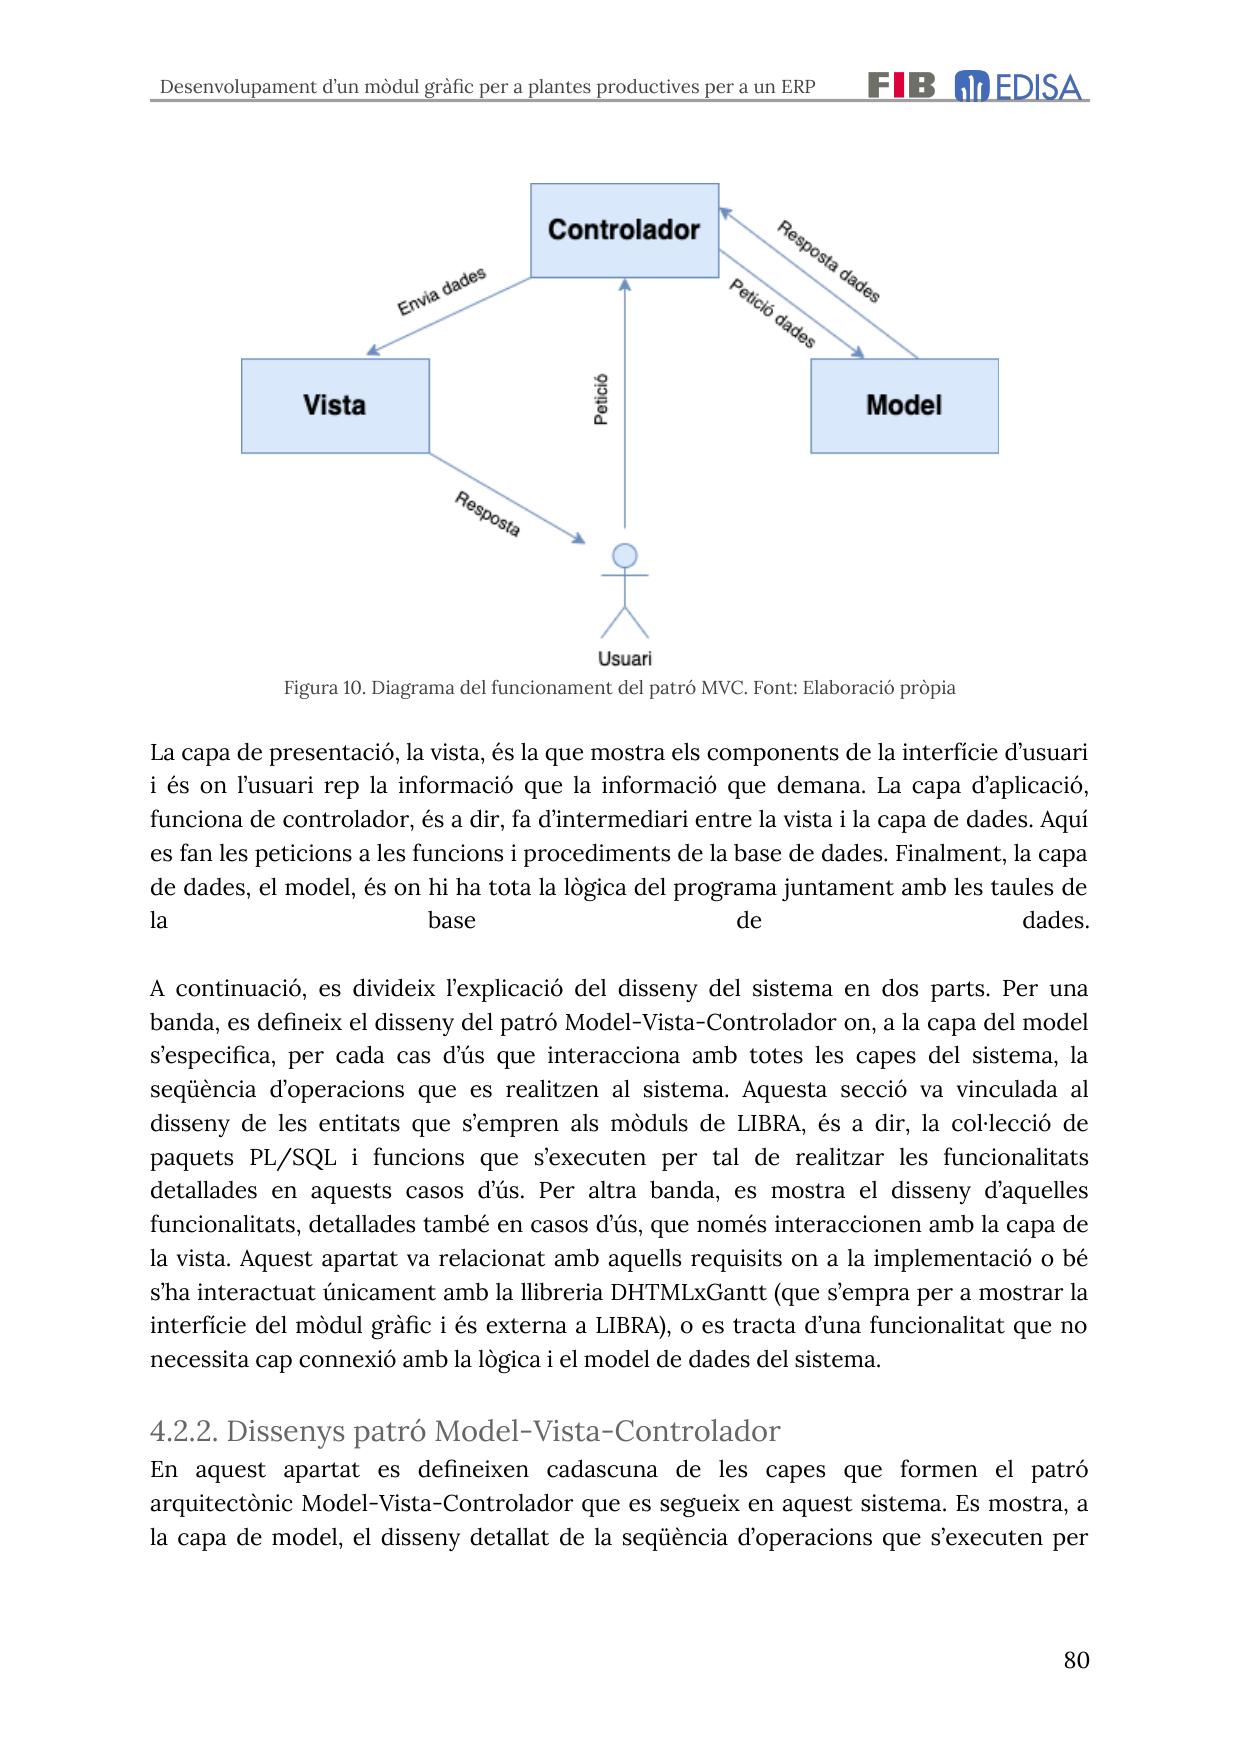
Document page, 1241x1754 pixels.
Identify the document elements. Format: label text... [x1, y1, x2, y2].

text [150, 1455, 1090, 1552]
text 4.2.2. Dissenys patró Model-Vista-Controlador [150, 1412, 1090, 1449]
text La capa de presentació, la vista, és la que mostra els components de la interfície d’usuari i és on l’usuari rep la informació que la informació que demana. La capa d’aplicació, funciona de controlador, és a dir, fa d’intermediari entre la vista i la capa de dades. Aquí es fan les peticions a les funcions i procediments de la base de dades. Finalment, la capa de dades, el model, és on hi ha tota la lògica del programa juntament amb les taules de la base de dades. A continuació, es divideix l’explicació del disseny del sistema en dos parts. Per una banda, es defineix el disseny del patró Model-Vista-Controlador on, a la capa del model s’especifica, per cada cas d’ús que interacciona amb totes les capes del sistema, la seqüència d’operacions que es realitzen al sistema. Aquesta secció va vinculada al disseny de les entitats que s’empren als mòduls de LIBRA, és a dir, la col·lecció de paquets PL/SQL i funcions que s’executen per tal de realitzar les funcionalitats detallades en aquests casos d’ús. Per altra banda, es mostra el disseny d’aquelles funcionalitats, detallades també en casos d’ús, que només interaccionen amb la capa de la vista. Aquest apartat va relacionat amb aquells requisits on a la implementació o bé s’ha interactuat únicament amb la llibreria DHTMLxGantt (que s’empra per a mostrar la interfície del mòdul gràfic i és externa a LIBRA), o es tracta d’una funcionalitat que no necessita cap connexió amb la lògica i el model de dades del sistema. [150, 737, 1090, 1374]
picture [241, 183, 999, 672]
text Figura 10. Diagrama del funcionament del patró MVC. Font: Elaboració pròpia [150, 676, 1090, 699]
picture [954, 70, 1082, 102]
picture [857, 70, 938, 102]
